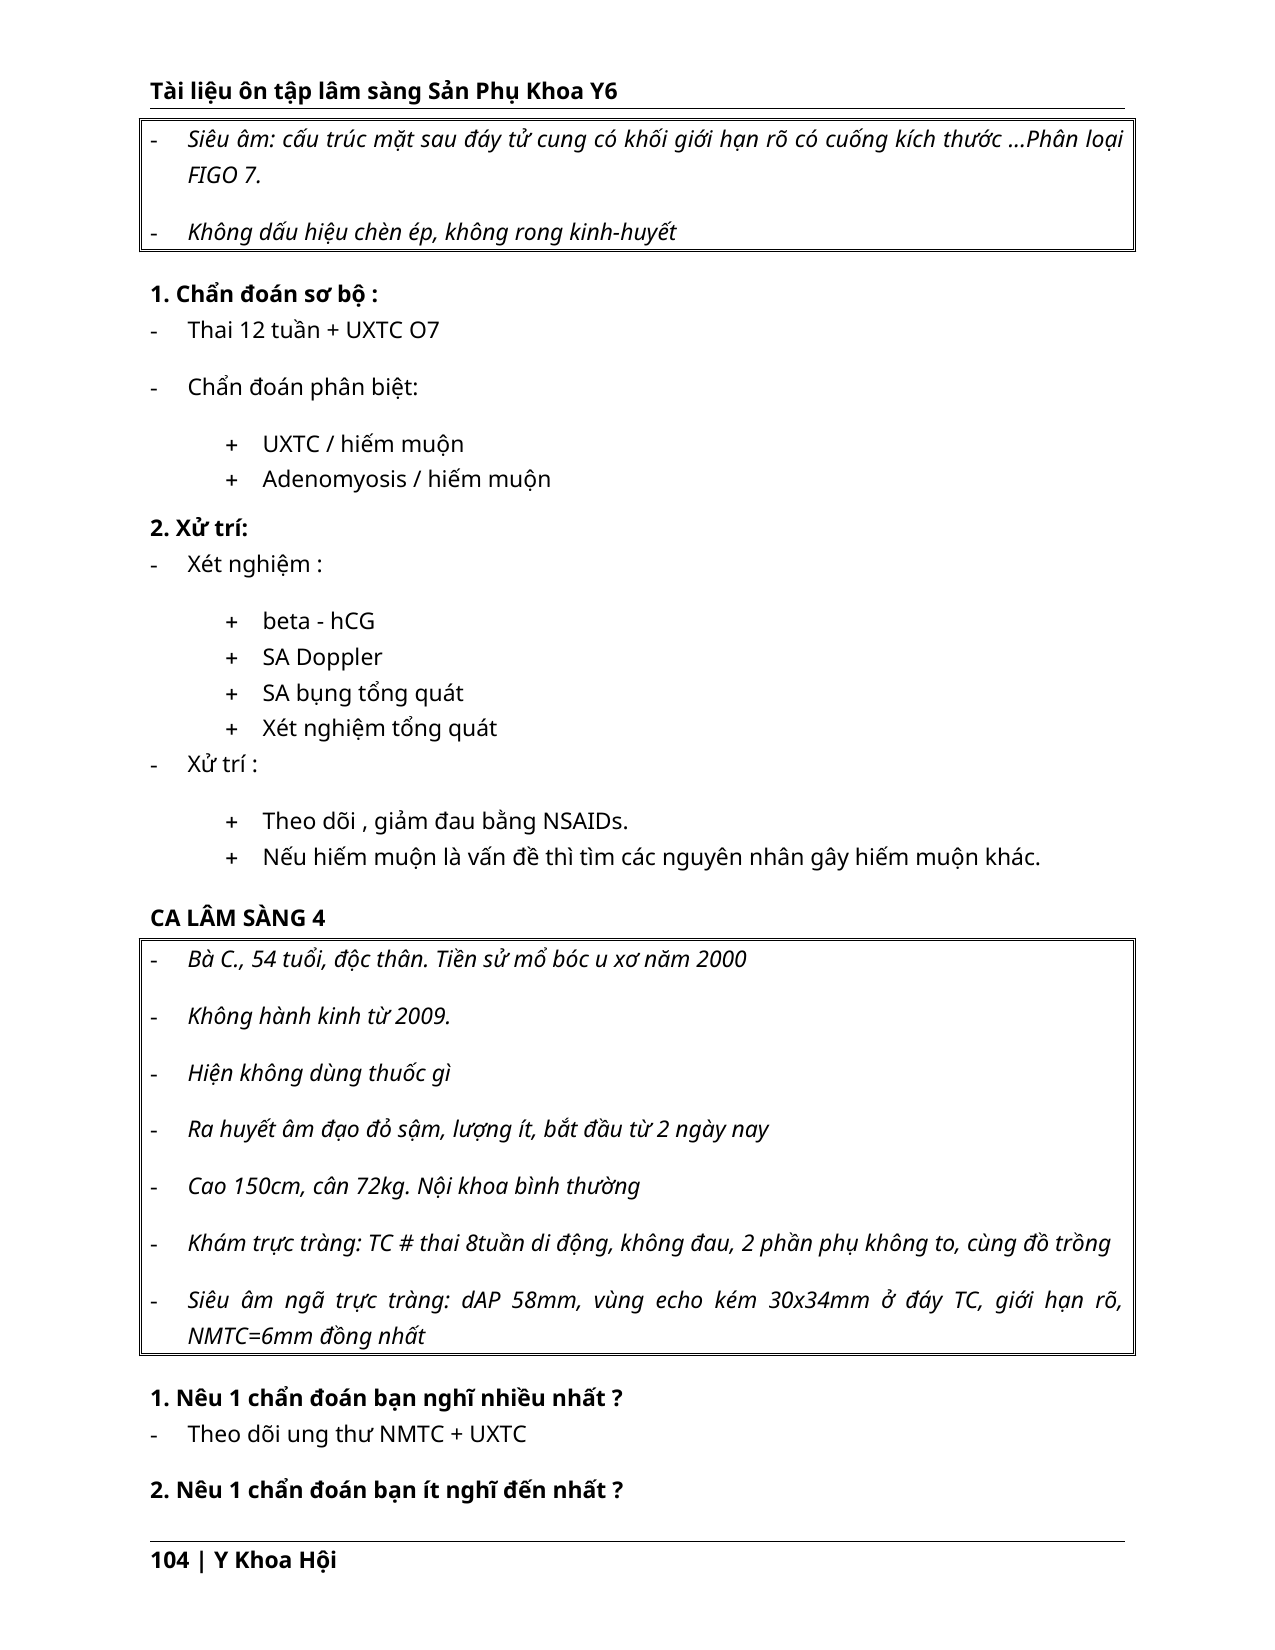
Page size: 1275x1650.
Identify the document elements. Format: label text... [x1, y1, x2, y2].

text SA bụng tổng quát [225, 676, 1125, 708]
text Ra huyết âm đạo đỏ sậm, lượng ít, bắt đầu từ 2 ngày nay [142, 1108, 1133, 1145]
text Theo dõi ung thư NMTC + UXTC [150, 1418, 1125, 1449]
subtitle ca lâm sàng 4 [150, 902, 1125, 933]
text Cao 150cm, cân 72kg. Nội khoa bình thường [142, 1165, 1133, 1201]
text SA Doppler [225, 641, 1125, 672]
text Siêu âm: cấu trúc mặt sau đáy tử cung có khối giới hạn rõ có cuống kích thước ...Phân loại FIGO 7. [142, 121, 1133, 191]
text Bà C., 54 tuổi, độc thân. Tiền sử mổ bóc u xơ năm 2000 [142, 941, 1133, 974]
text Xét nghiệm : [150, 548, 1125, 579]
text Xử trí : [150, 748, 1125, 779]
text Xét nghiệm tổng quát [225, 712, 1125, 744]
text UXTC / hiếm muộn [225, 427, 1125, 459]
text Adenomyosis / hiếm muộn [225, 463, 1125, 495]
subtitle 1. Chẩn đoán sơ bộ : [150, 278, 1125, 309]
text Không hành kinh từ 2009. [142, 995, 1133, 1031]
text Theo dõi , giảm đau bằng NSAIDs. [225, 805, 1125, 836]
text Chẩn đoán phân biệt: [150, 371, 1125, 402]
text Hiện không dùng thuốc gì [142, 1051, 1133, 1088]
text Khám trực tràng: TC # thai 8tuần di động, không đau, 2 phần phụ không to, cùng đồ trồng [142, 1222, 1133, 1258]
text Nếu hiếm muộn là vấn đề thì tìm các nguyên nhân gây hiếm muộn khác. [225, 841, 1125, 872]
subtitle 2. Nêu 1 chẩn đoán bạn ít nghĩ đến nhất ? [150, 1474, 1125, 1506]
text beta - hCG [225, 604, 1125, 636]
subtitle 2. Xử trí: [150, 512, 1125, 543]
text Thai 12 tuần + UXTC O7 [150, 314, 1125, 345]
text Không dấu hiệu chèn ép, không rong kinh-huyết [142, 211, 1133, 249]
subtitle 1. Nêu 1 chẩn đoán bạn nghĩ nhiều nhất ? [150, 1382, 1125, 1413]
text Siêu âm ngã trực tràng: dAP 58mm, vùng echo kém 30x34mm ở đáy TC, giới hạn rõ, NMTC=6mm đồng nhất [142, 1278, 1133, 1353]
